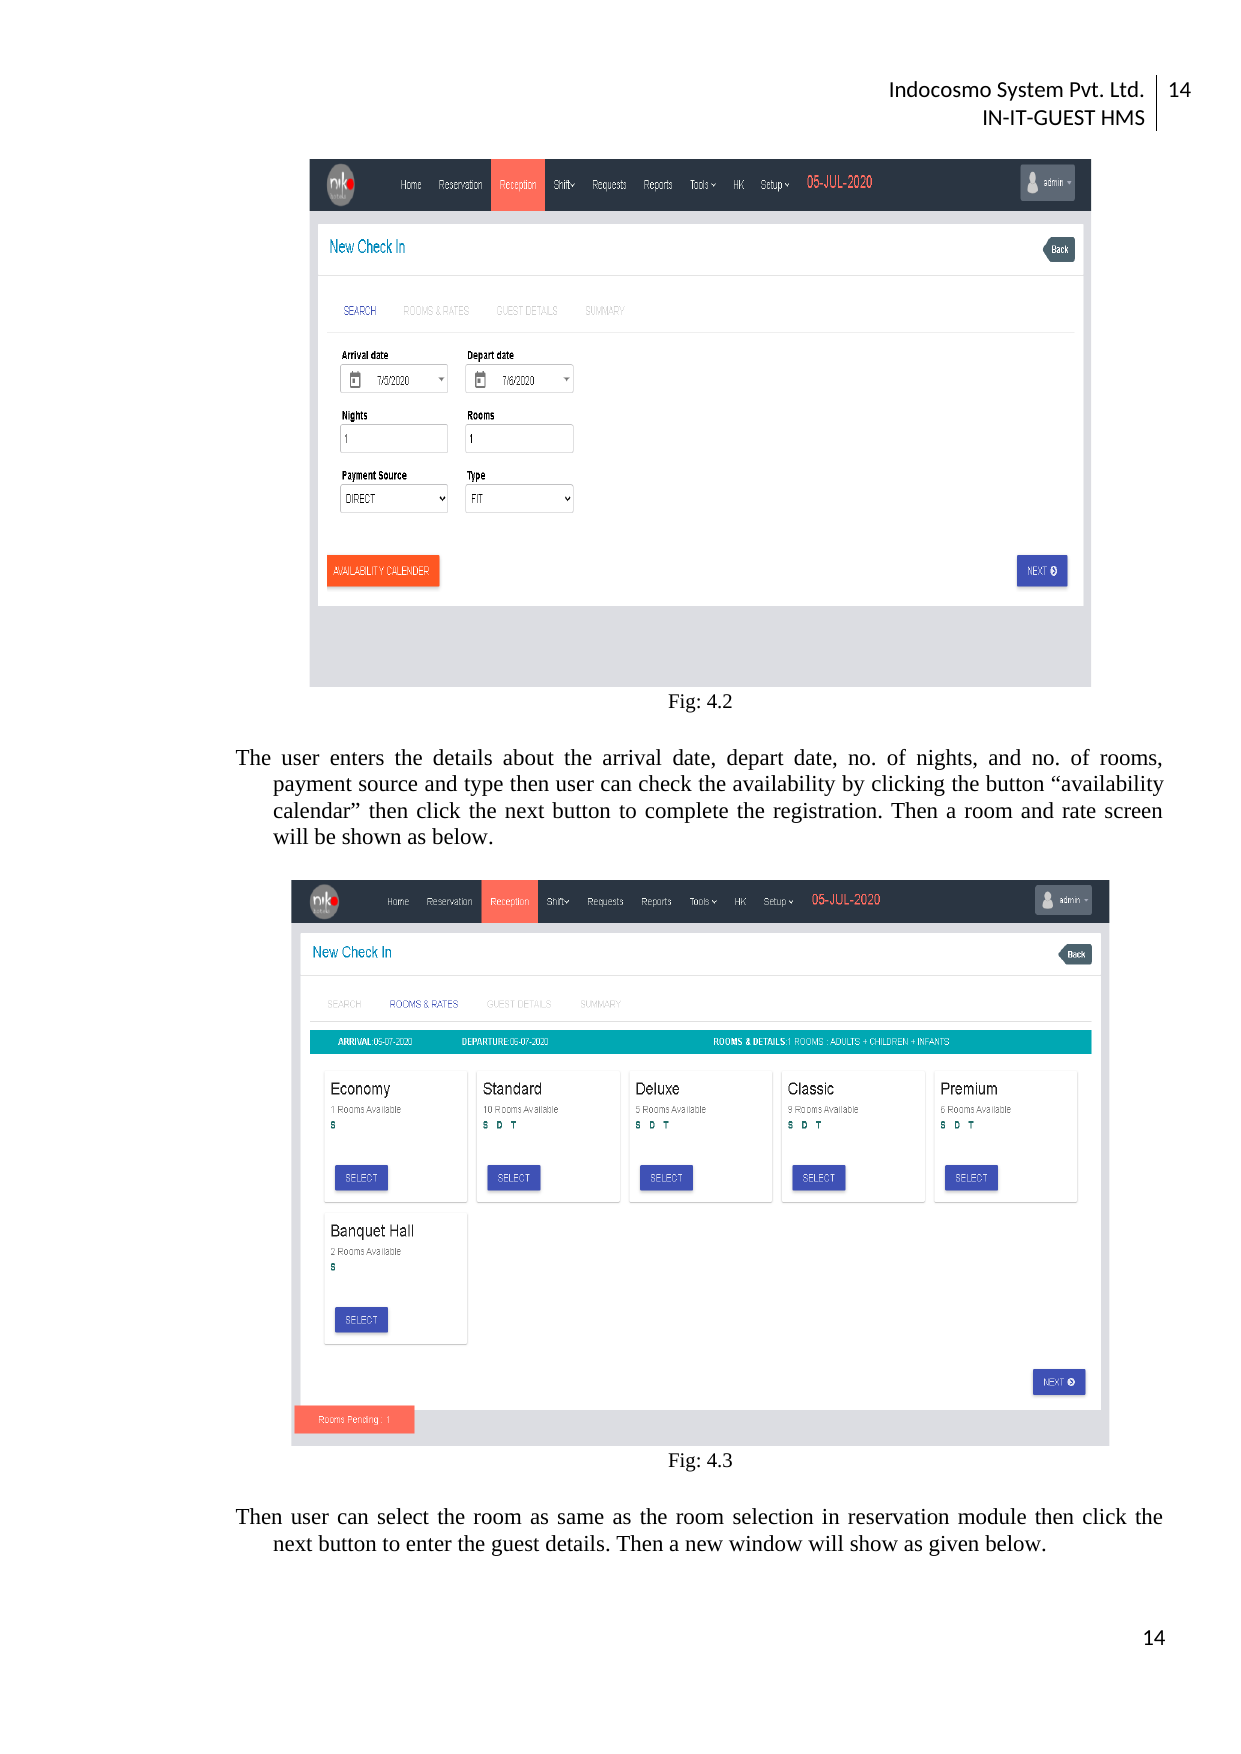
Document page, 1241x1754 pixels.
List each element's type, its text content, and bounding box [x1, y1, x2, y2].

picture [309, 159, 1092, 687]
text Then user can select the room as same as the room selection in reservation module then click the next button to enter the guest details. Then a new window will show as given below. [235, 1503, 1165, 1556]
picture [291, 880, 1110, 1446]
text Fig: 4.2 [235, 689, 1165, 713]
text The user enters the details about the arrival date, depart date, no. of nights, and no. of rooms, payment source and type then user can check the availability by clicking the button “availability calendar” then click the next button to complete the registration. Then a room and rate screen will be shown as below. [235, 744, 1165, 849]
text Fig: 4.3 [235, 1448, 1165, 1472]
